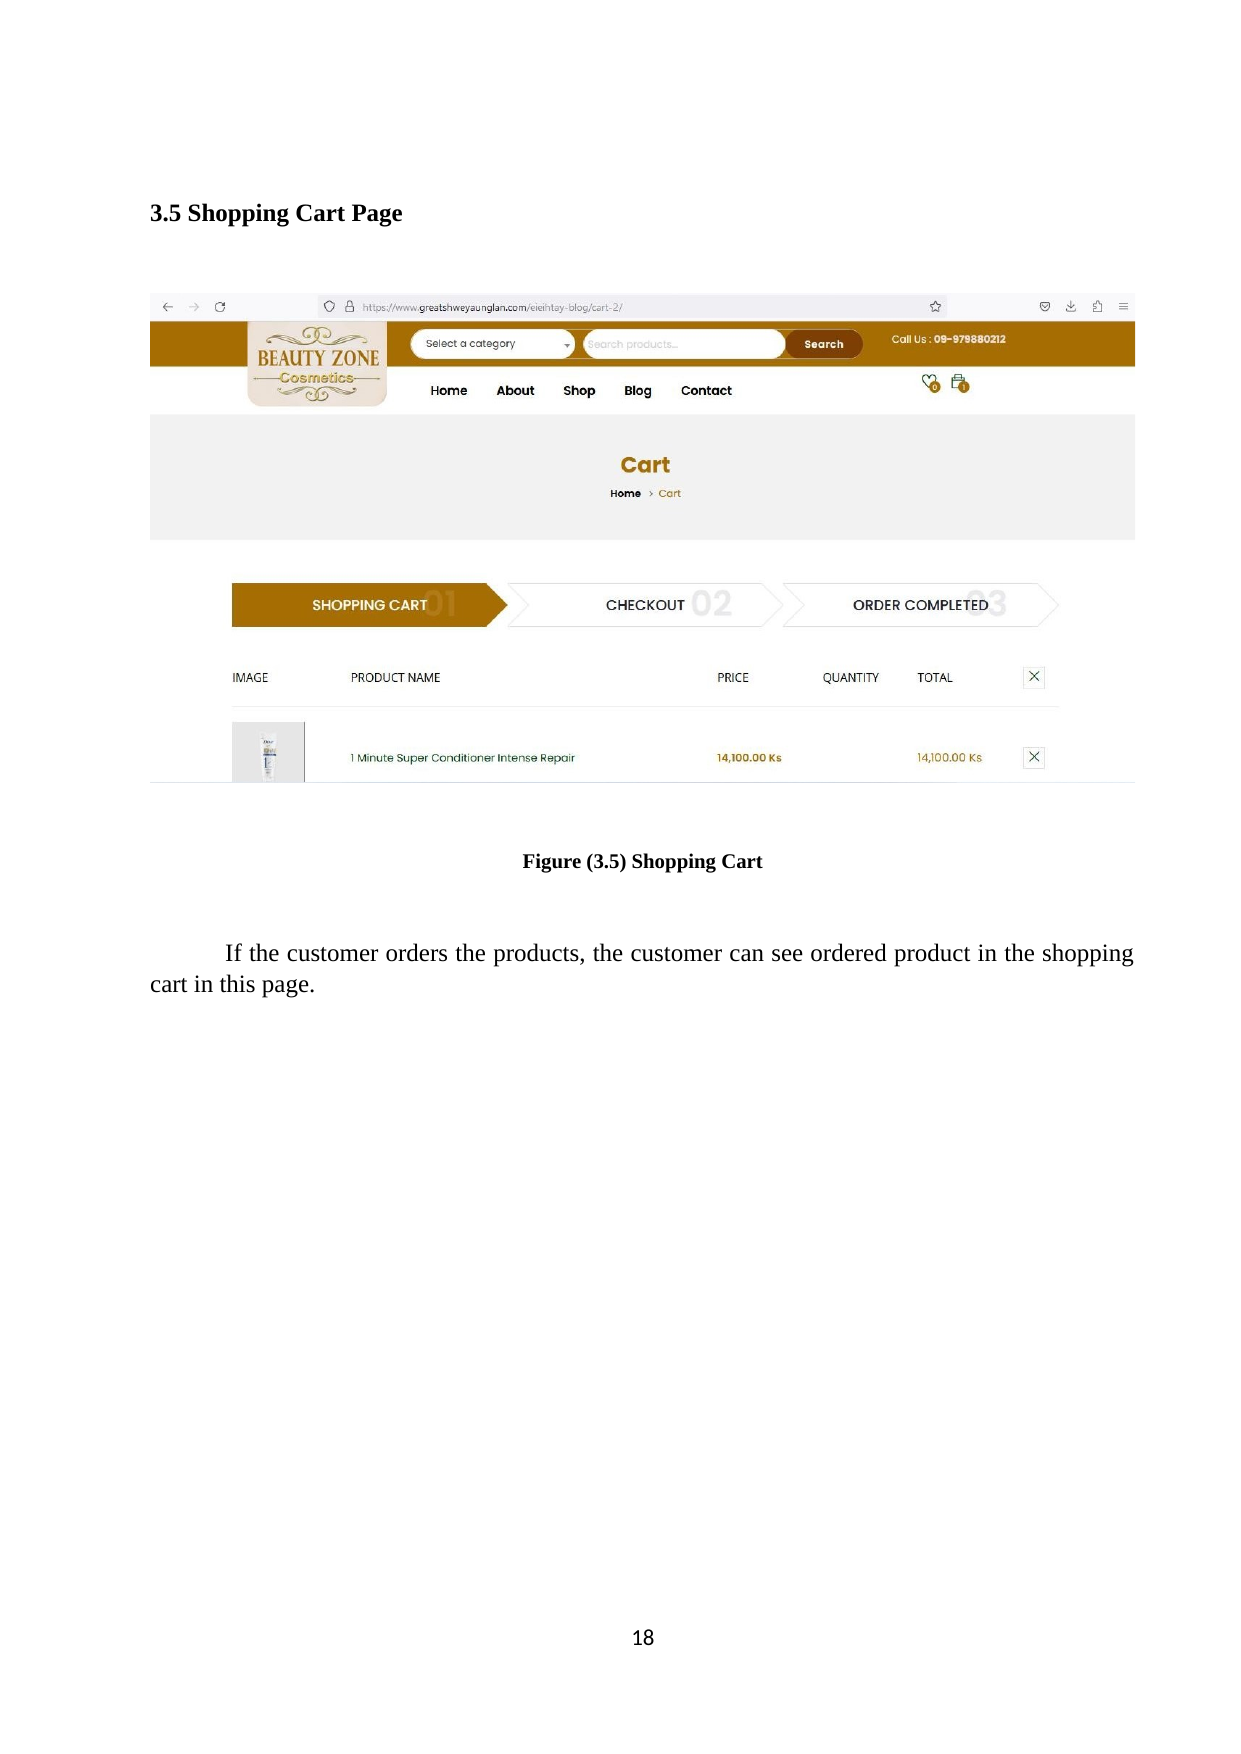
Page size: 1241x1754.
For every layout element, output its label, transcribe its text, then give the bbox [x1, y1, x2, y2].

text Figure (3.5) Shopping Cart [150, 849, 1135, 873]
picture [150, 293, 1136, 783]
text If the customer orders the products, the customer can see ordered product in the shopping cart in this page. [150, 938, 1135, 998]
text 3.5 Shopping Cart Page [150, 198, 1135, 226]
